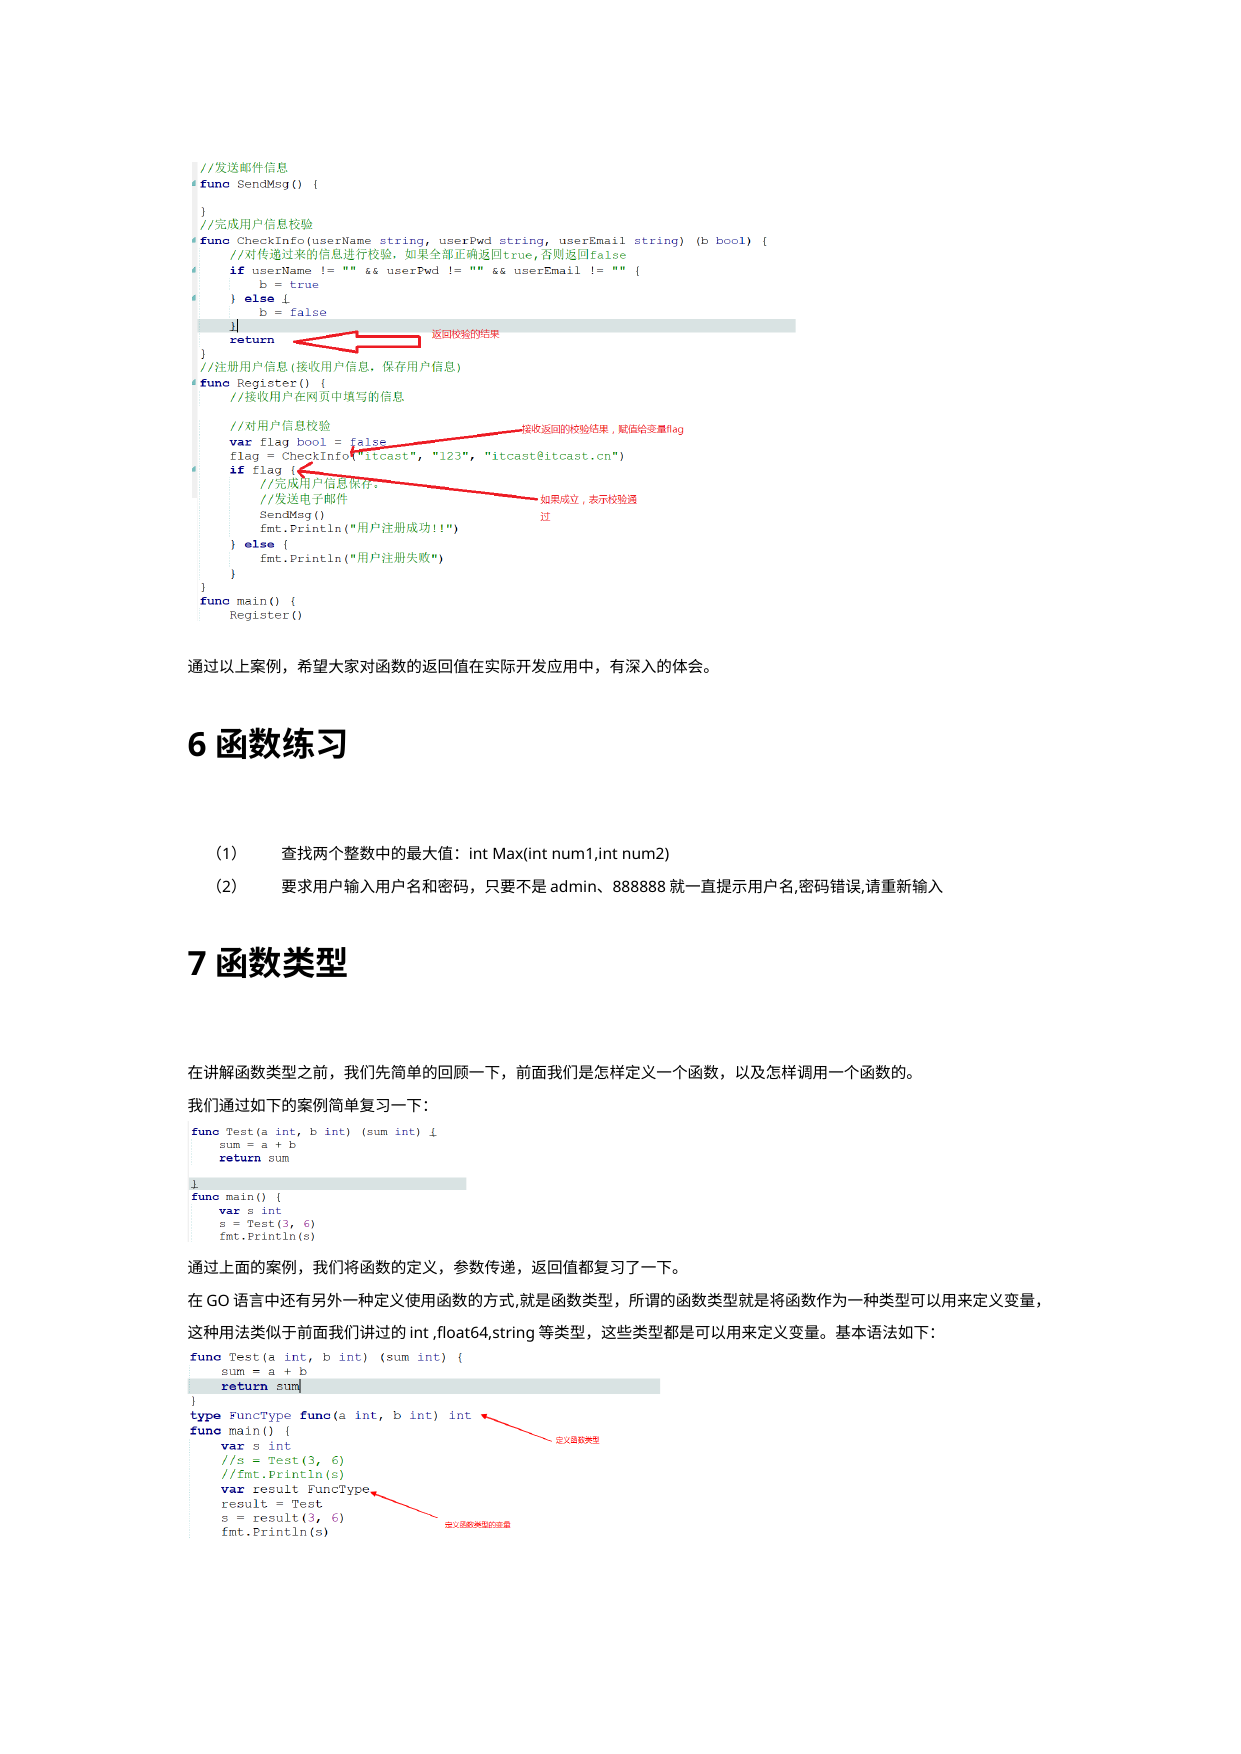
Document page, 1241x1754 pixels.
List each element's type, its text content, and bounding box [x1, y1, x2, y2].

text 通过上面的案例，我们将函数的定义，参数传递，返回值都复习了一下。 [187, 1251, 1053, 1283]
text 在讲解函数类型之前，我们先简单的回顾一下，前面我们是怎样定义一个函数，以及怎样调用一个函数的。 [187, 1056, 1053, 1088]
picture [187, 162, 796, 632]
text 在GO语言中还有另外一种定义使用函数的方式,就是函数类型，所谓的函数类型就是将函数作为一种类型可以用来定义变量，这种用法类似于前面我们讲过的int ,float64,string等类型，这些类型都是可以用来定义变量。基本语法如下： [187, 1283, 1053, 1348]
text 通过以上案例，希望大家对函数的返回值在实际开发应用中，有深入的体会。 [187, 649, 1053, 682]
picture [187, 1121, 467, 1242]
subtitle 7 函数类型 [187, 928, 1053, 993]
subtitle 6 函数练习 [187, 709, 1053, 774]
picture [187, 1348, 661, 1556]
list 查找两个整数中的最大值：int Max(int num1,int num2) [206, 836, 1053, 869]
list 要求用户输入用户名和密码，只要不是admin、888888就一直提示用户名,密码错误,请重新输入 [206, 869, 1053, 901]
text 我们通过如下的案例简单复习一下： [187, 1088, 1053, 1121]
